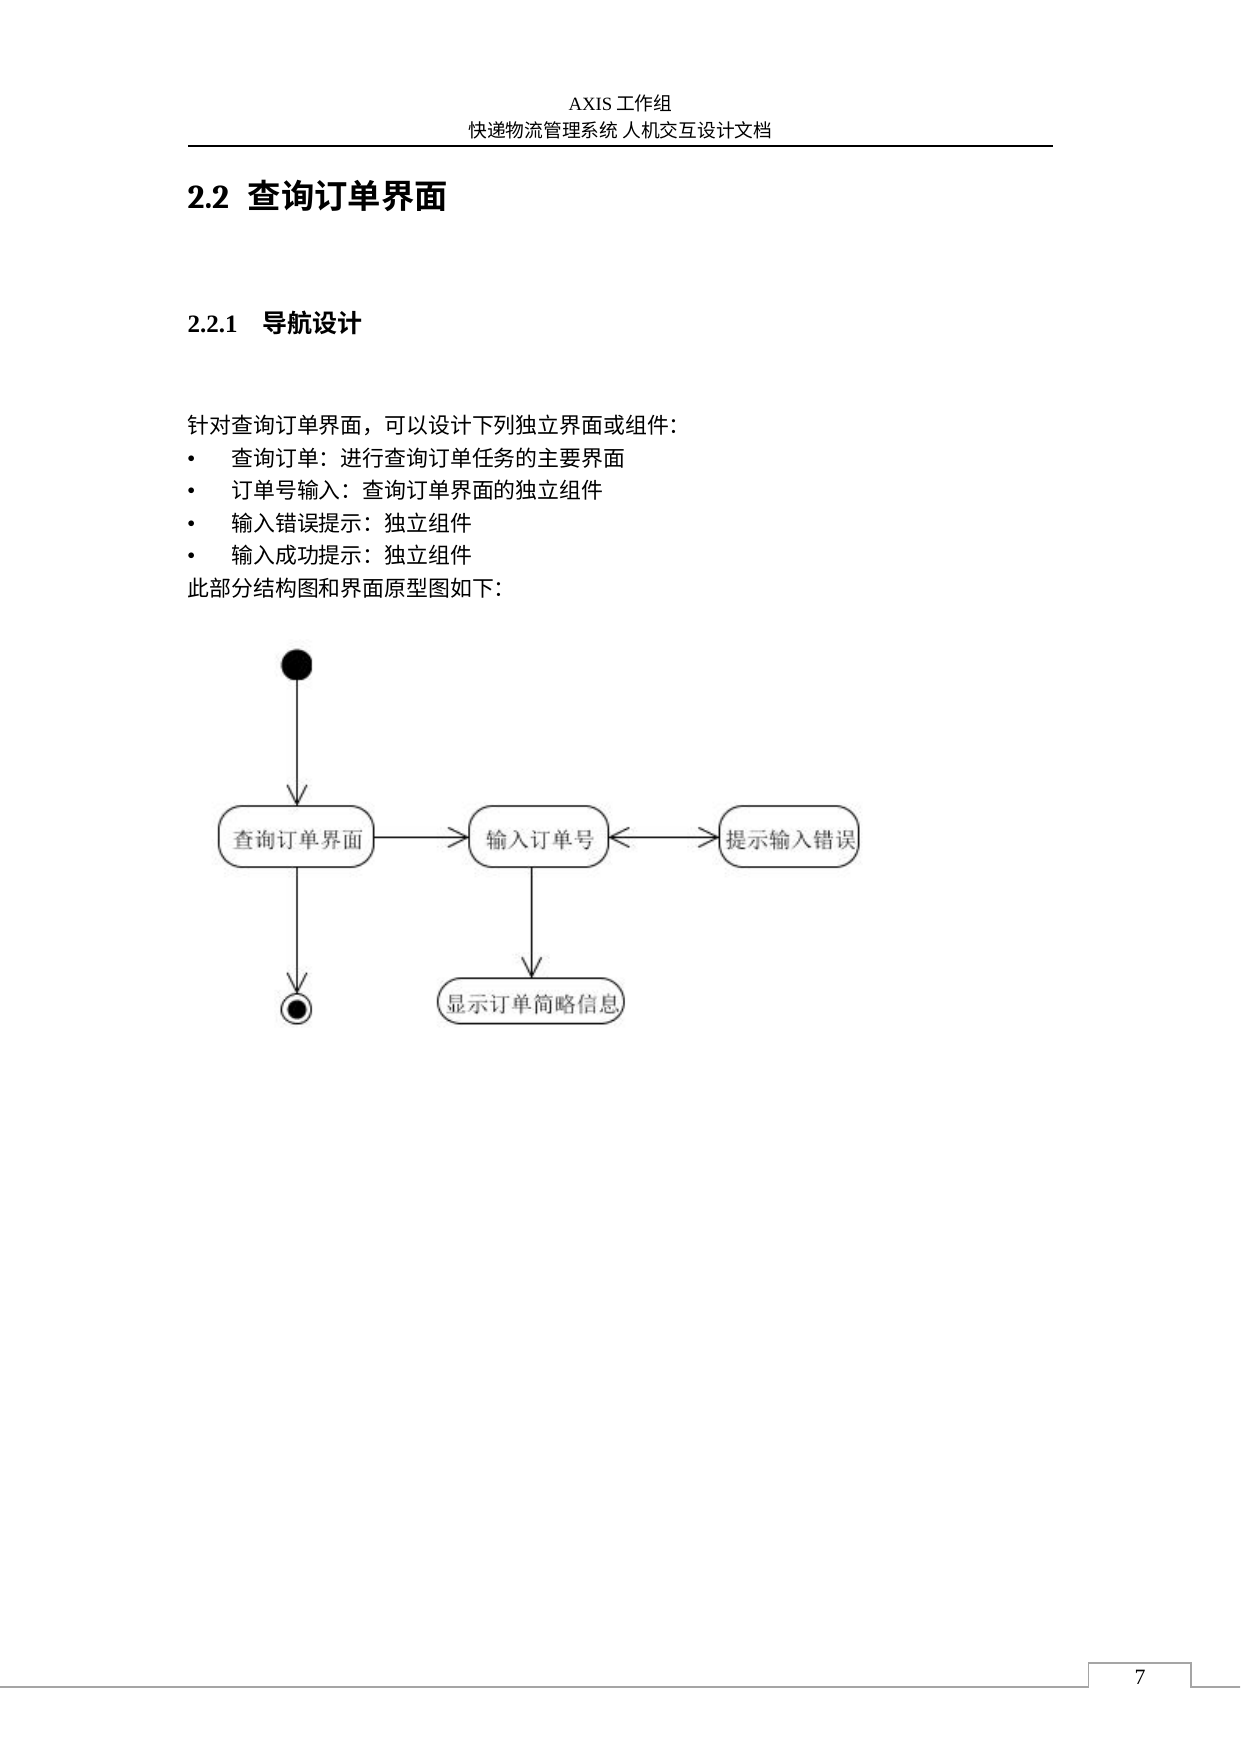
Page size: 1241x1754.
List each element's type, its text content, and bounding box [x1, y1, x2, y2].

picture [187, 602, 891, 1056]
text 针对查询订单界面，可以设计下列独立界面或组件： [187, 408, 1053, 440]
subtitle 查询订单界面 [187, 162, 1053, 227]
list 订单号输入：查询订单界面的独立组件 [187, 473, 1053, 505]
list 输入成功提示：独立组件 [187, 538, 1053, 570]
subtitle 导航设计 [187, 289, 1053, 354]
text 此部分结构图和界面原型图如下： [187, 570, 1053, 603]
list 查询订单：进行查询订单任务的主要界面 [187, 440, 1053, 473]
list 输入错误提示：独立组件 [187, 505, 1053, 538]
